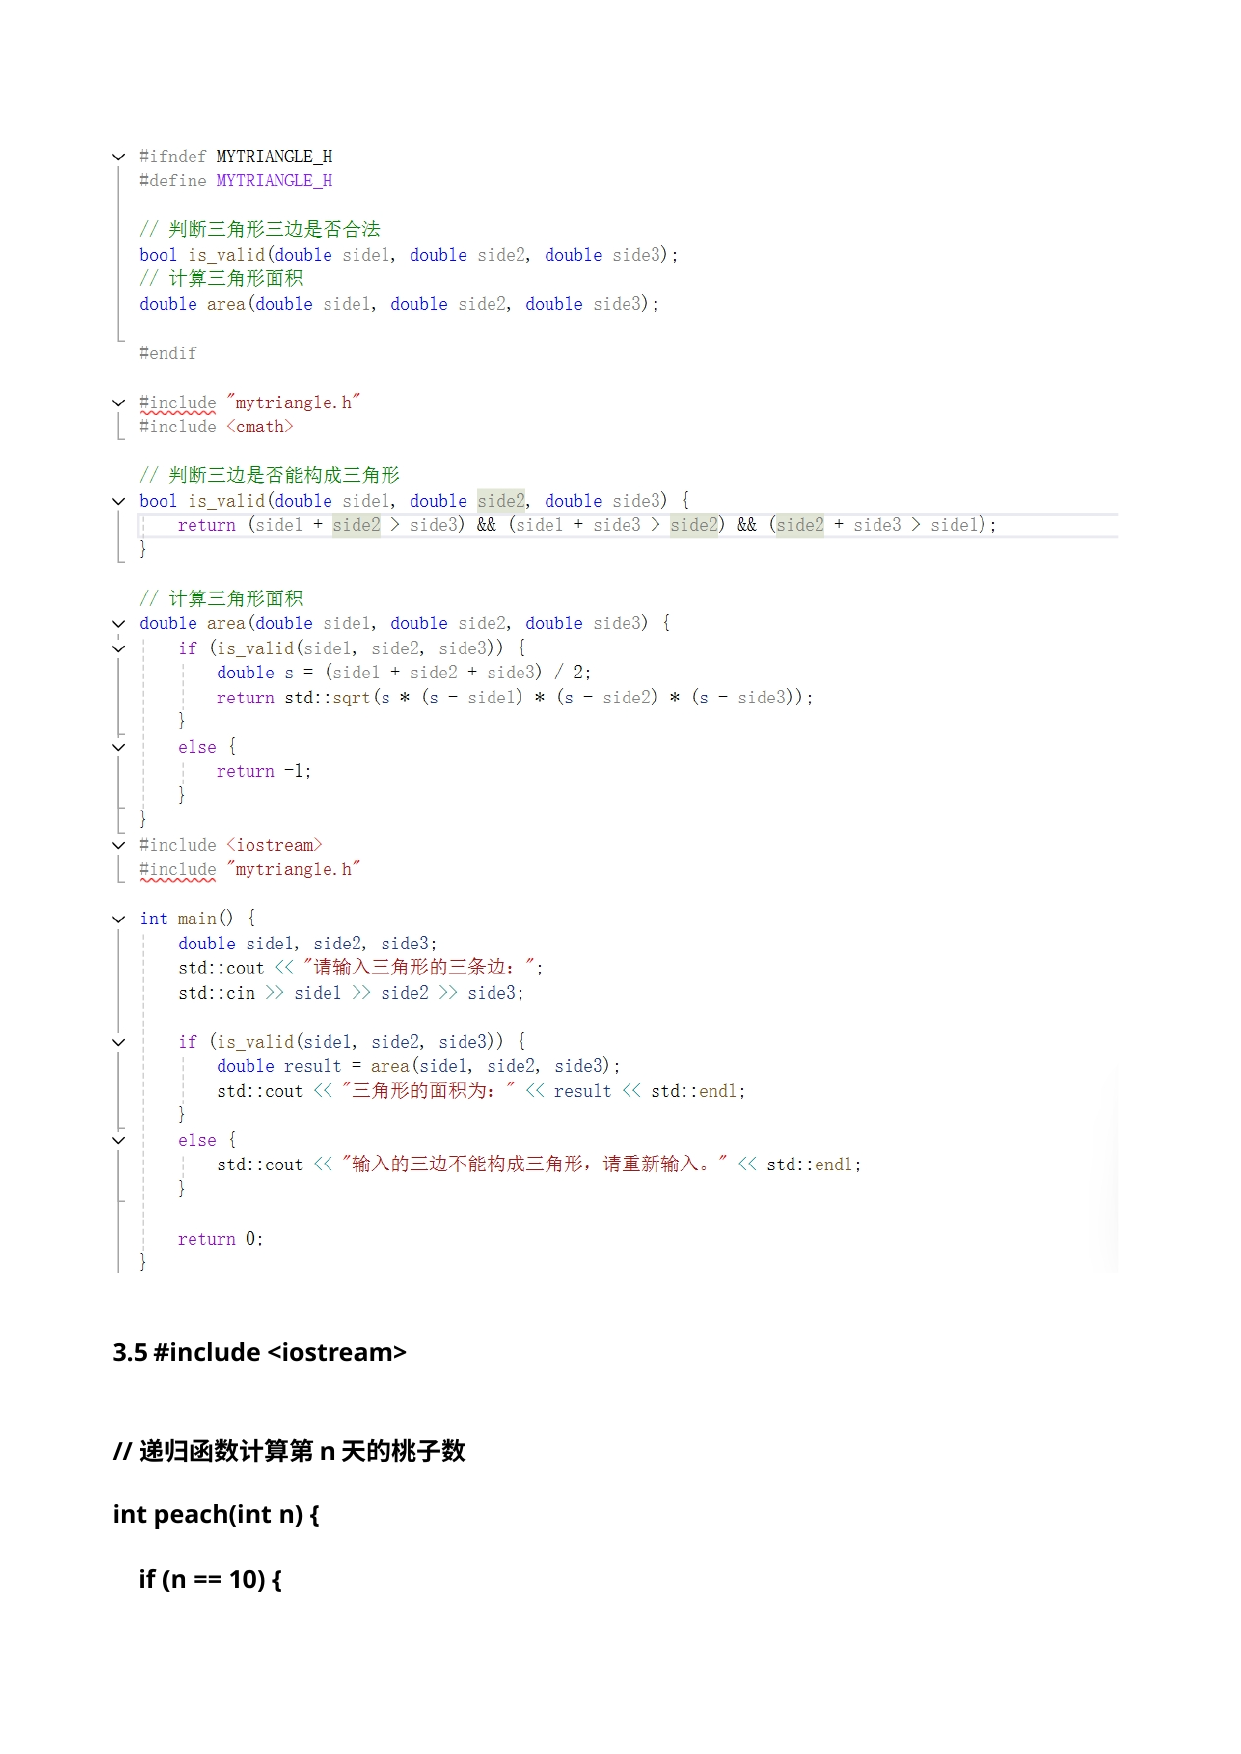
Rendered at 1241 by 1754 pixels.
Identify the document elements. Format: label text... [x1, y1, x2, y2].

text int peach(int n) { [112, 1482, 1118, 1547]
picture [112, 130, 1119, 1273]
text 3.5 #include <iostream> [112, 1319, 1118, 1384]
text if (n == 10) { [112, 1547, 1118, 1612]
text // 递归函数计算第n天的桃子数 [112, 1417, 1118, 1482]
